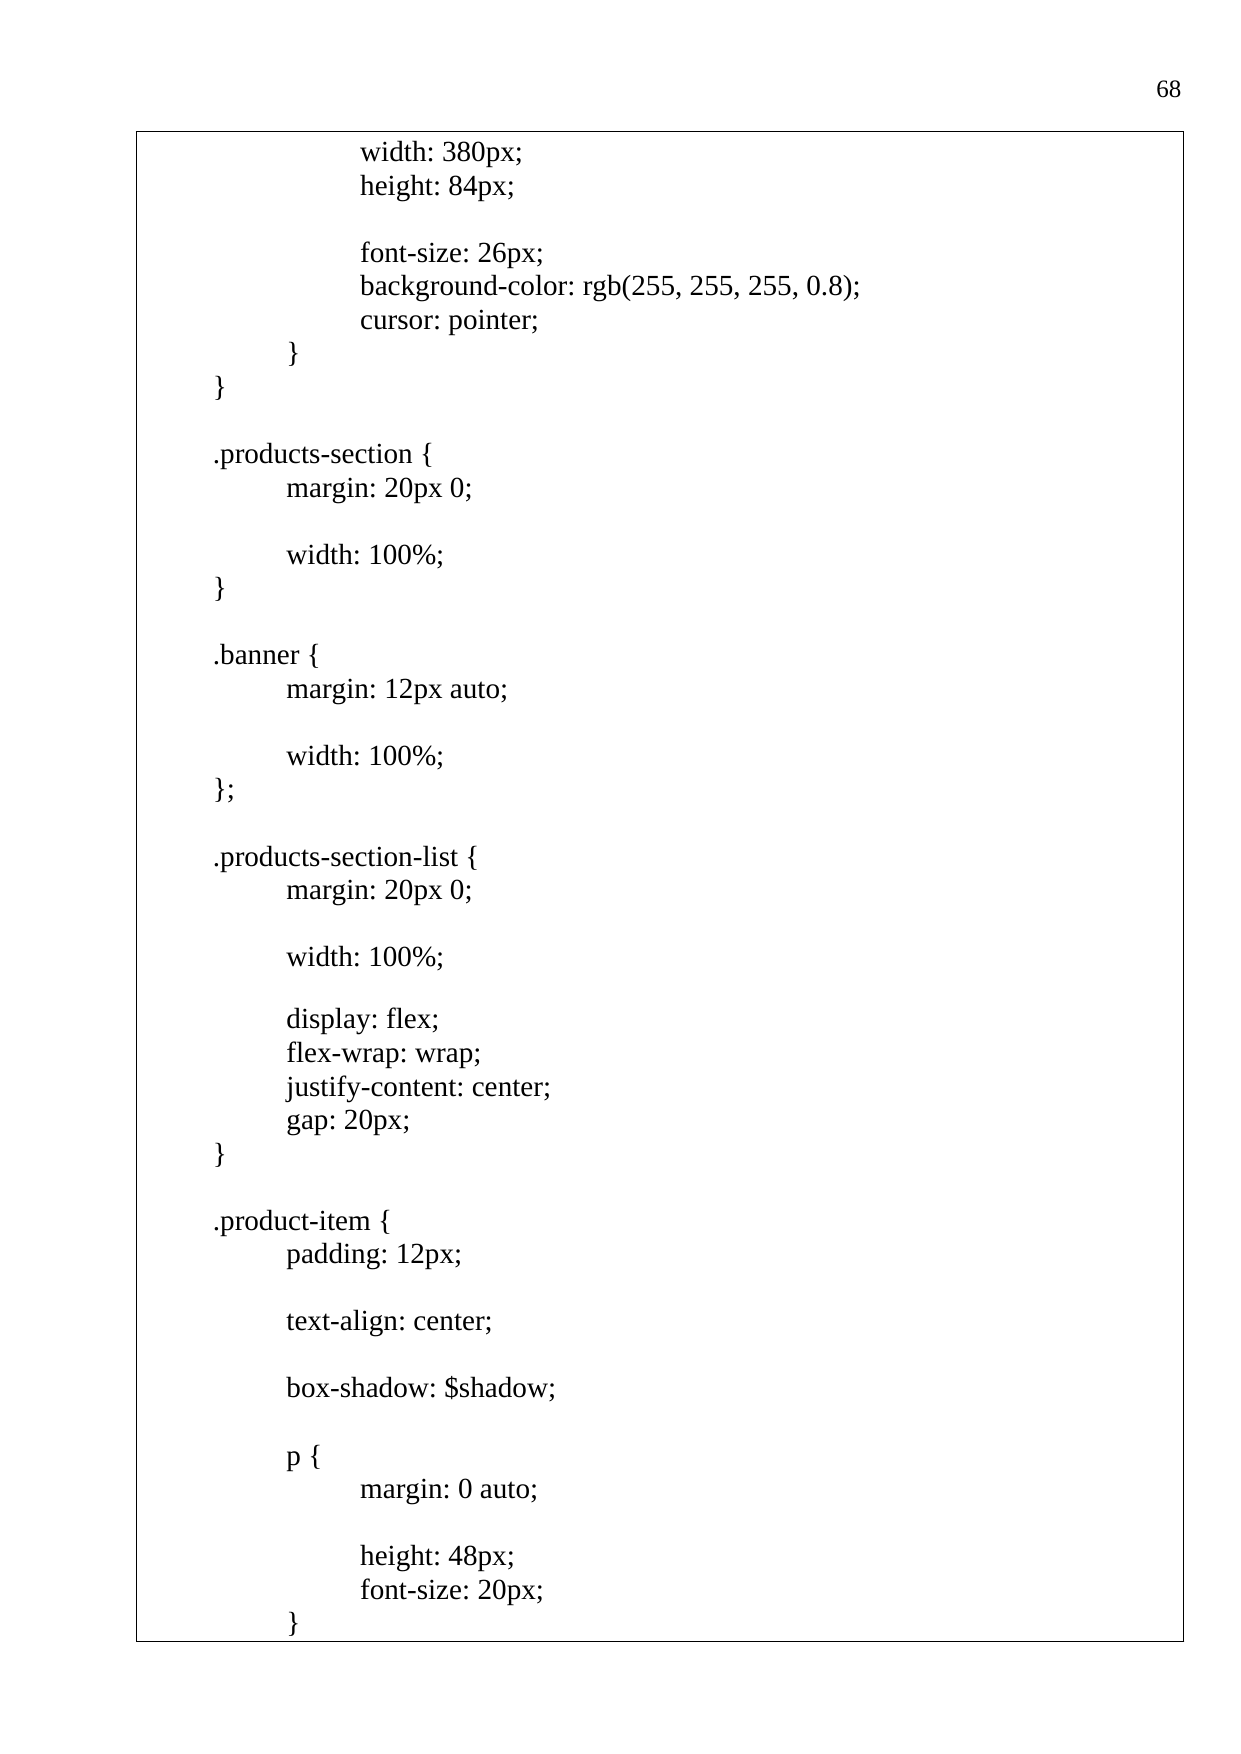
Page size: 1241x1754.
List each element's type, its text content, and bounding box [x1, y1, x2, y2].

text font-size: 20px; [137, 1569, 1183, 1602]
text background-color: rgb(255, 255, 255, 0.8); [137, 265, 1183, 299]
text justify-content: center; [137, 1066, 1183, 1099]
text p { [137, 1434, 1183, 1468]
text font-size: 26px; [137, 232, 1183, 265]
text margin: 20px 0; [137, 869, 1183, 906]
text margin: 12px auto; [137, 668, 1183, 704]
text width: 100%; [137, 534, 1183, 567]
text gap: 20px; [137, 1099, 1183, 1133]
text height: 48px; [137, 1535, 1183, 1569]
text } [137, 1602, 1183, 1641]
text width: 380px; [137, 132, 1183, 165]
text } [137, 567, 1183, 604]
text margin: 20px 0; [137, 467, 1183, 503]
text text-align: center; [137, 1300, 1183, 1337]
text width: 100%; [137, 735, 1183, 768]
text flex-wrap: wrap; [137, 1032, 1183, 1066]
text }; [137, 768, 1183, 805]
text margin: 0 auto; [137, 1468, 1183, 1505]
text .product-item { [137, 1200, 1183, 1233]
text height: 84px; [137, 165, 1183, 201]
text padding: 12px; [137, 1233, 1183, 1270]
text } [137, 366, 1183, 403]
text .products-section { [137, 433, 1183, 467]
text .banner { [137, 634, 1183, 668]
text } [137, 1133, 1183, 1169]
text display: flex; [137, 998, 1183, 1032]
text } [137, 332, 1183, 366]
text box-shadow: $shadow; [137, 1367, 1183, 1404]
text width: 100%; [137, 936, 1183, 973]
text .products-section-list { [137, 836, 1183, 869]
text cursor: pointer; [137, 299, 1183, 332]
